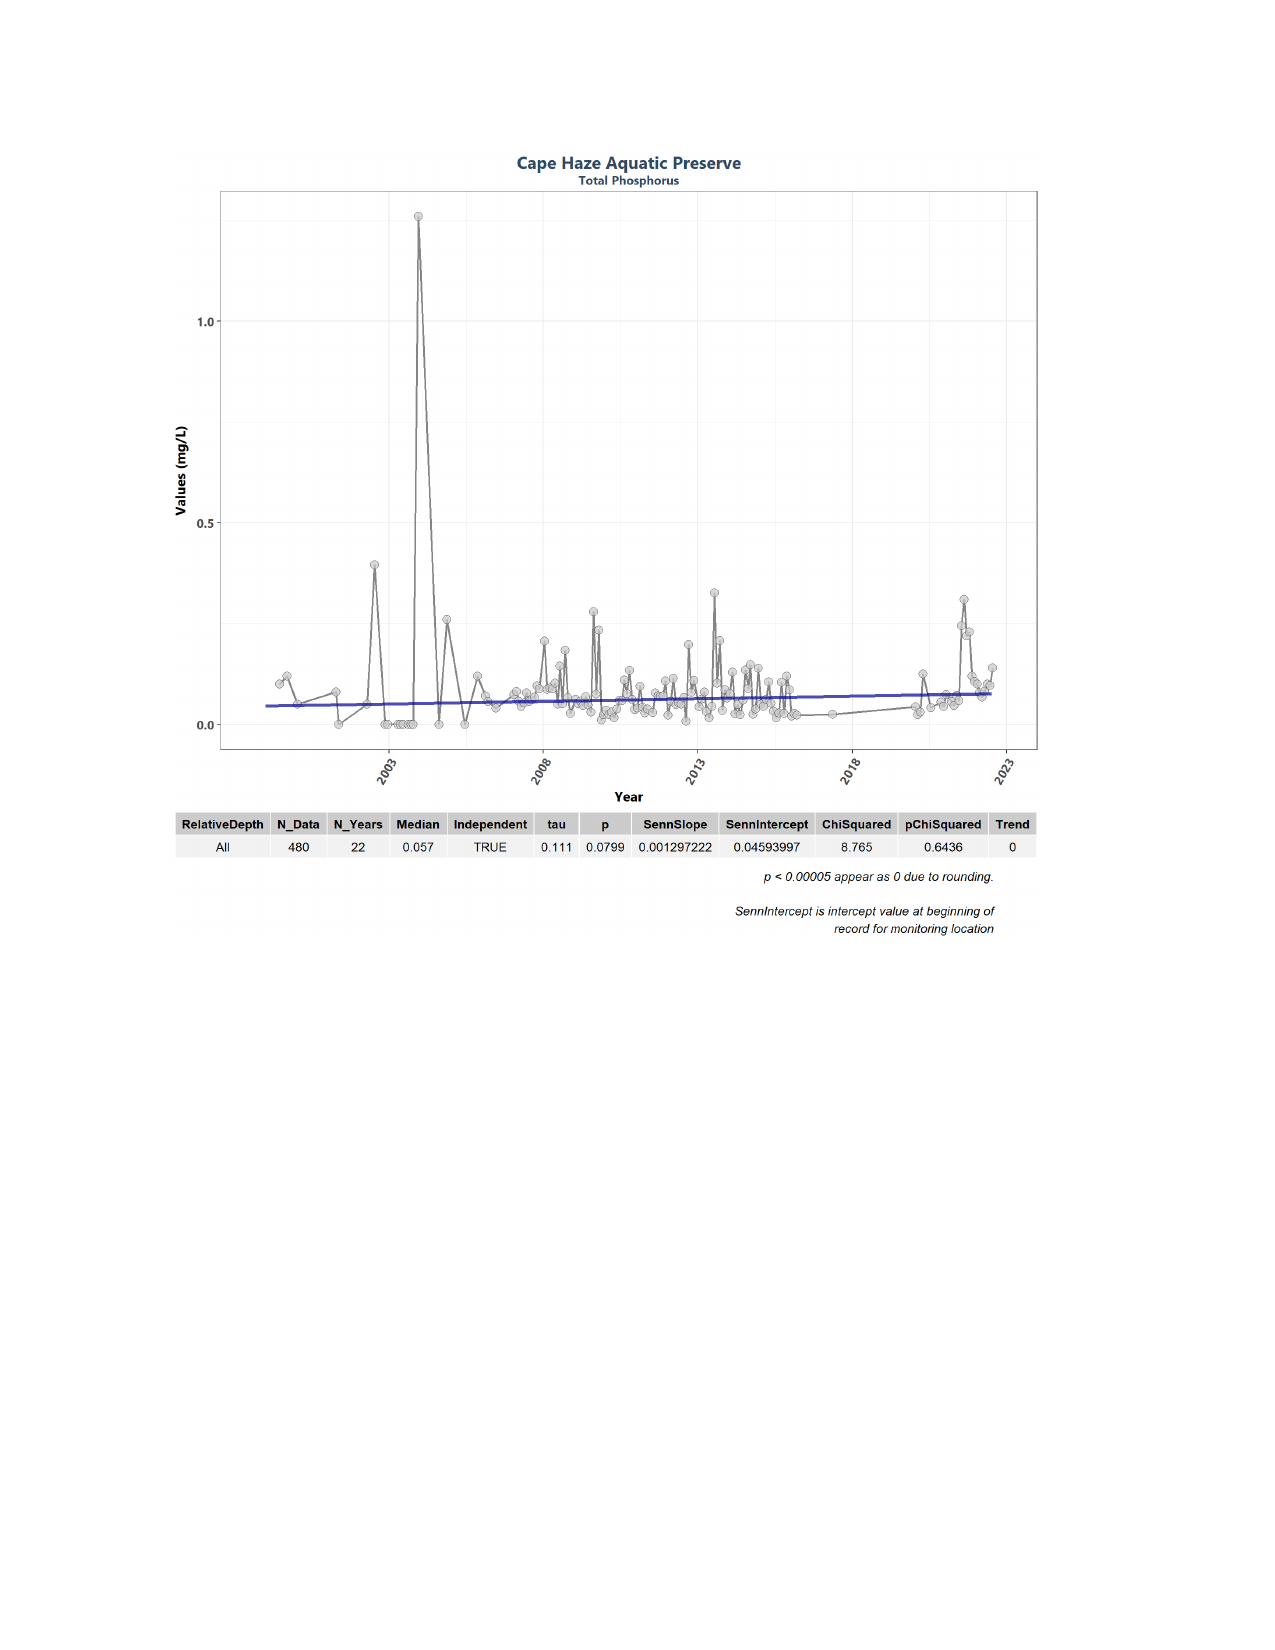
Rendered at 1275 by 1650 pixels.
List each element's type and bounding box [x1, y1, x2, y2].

picture [168, 150, 1044, 938]
